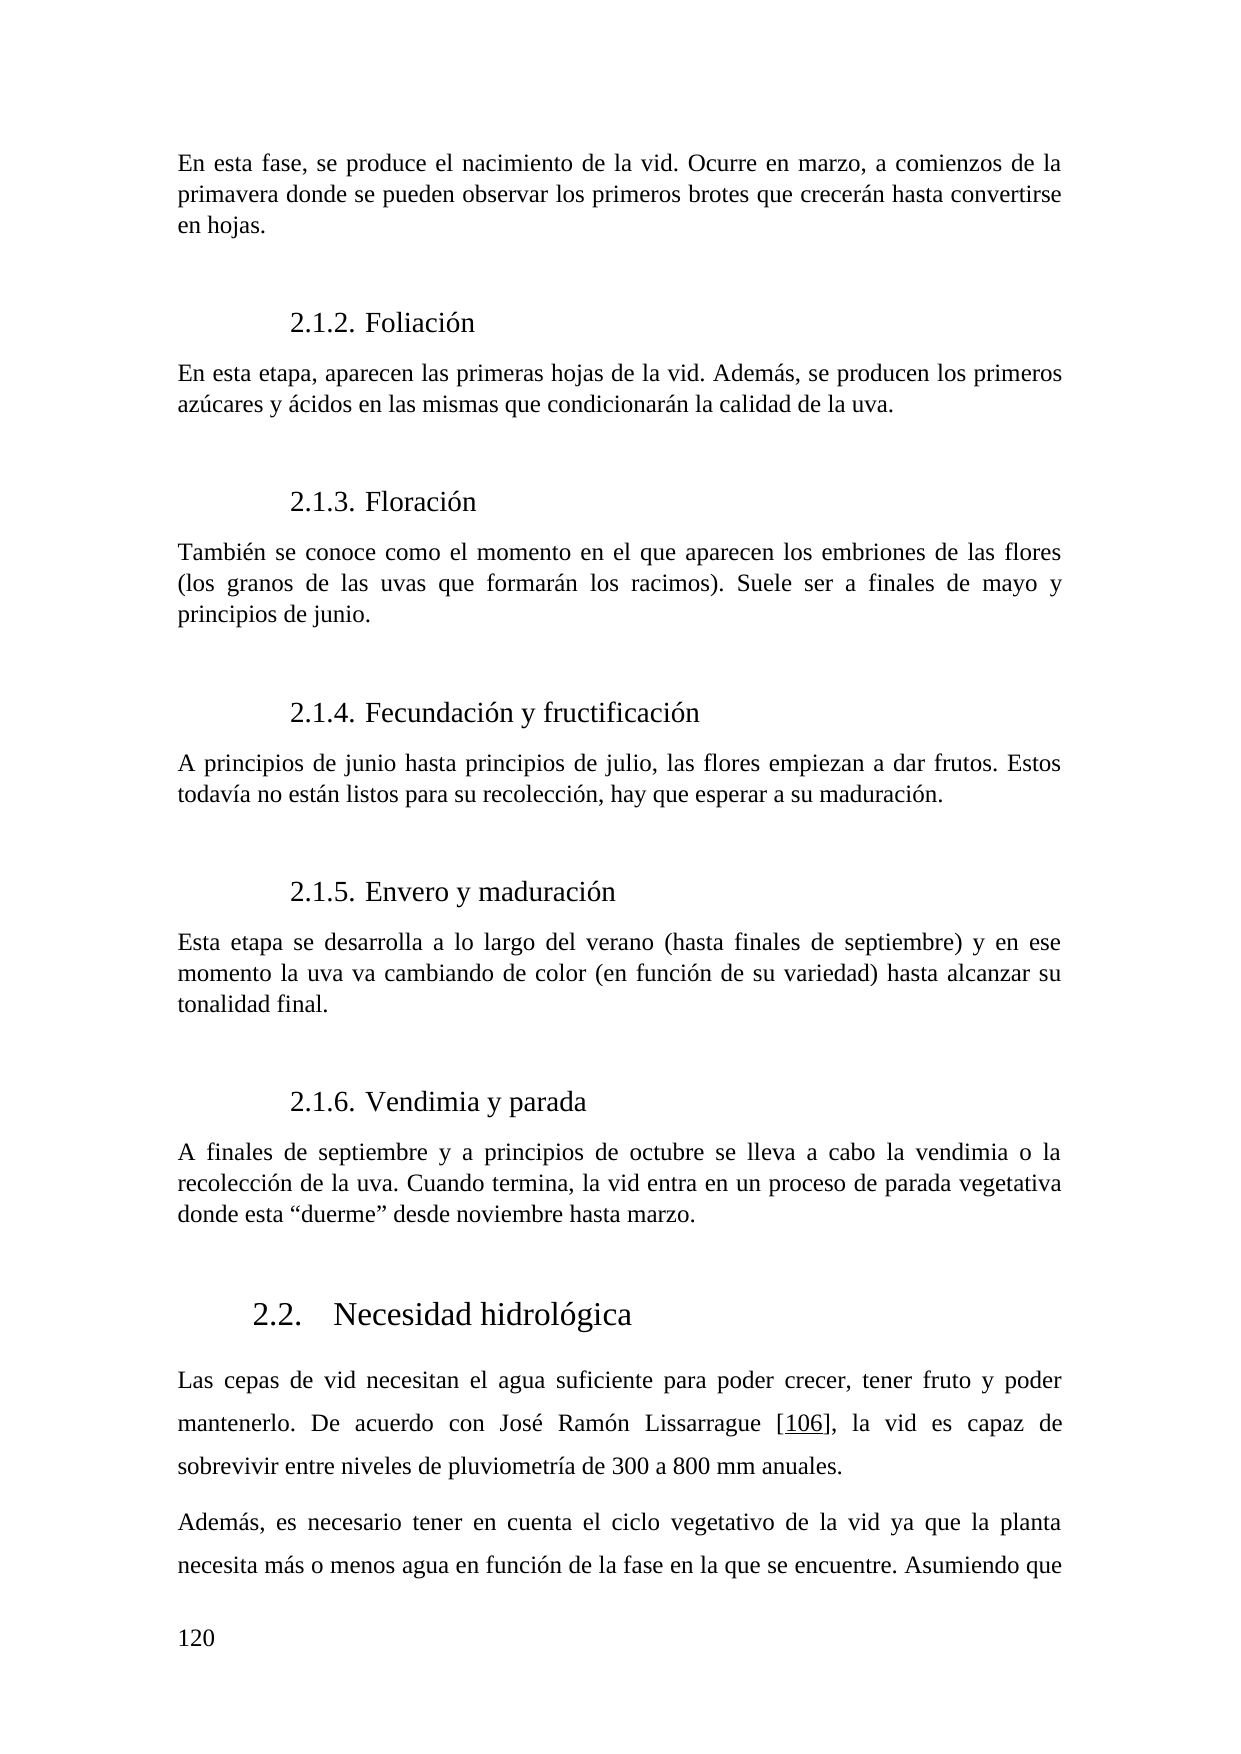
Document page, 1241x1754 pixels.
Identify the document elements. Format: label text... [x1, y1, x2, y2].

text En esta etapa, aparecen las primeras hojas de la vid. Además, se producen los primeros azúcares y ácidos en las mismas que condicionarán la calidad de la uva. [177, 358, 1063, 418]
text A finales de septiembre y a principios de octubre se lleva a cabo la vendimia o la recolección de la uva. Cuando termina, la vid entra en un proceso de parada vegetativa donde esta “duerme” desde noviembre hasta marzo. [177, 1137, 1063, 1228]
list Floración [290, 484, 1063, 518]
text También se conoce como el momento en el que aparecen los embriones de las flores (los granos de las uvas que formarán los racimos). Suele ser a finales de mayo y principios de junio. [177, 537, 1063, 628]
list Envero y maduración [290, 874, 1063, 908]
text Esta etapa se desarrolla a lo largo del verano (hasta finales de septiembre) y en ese momento la uva va cambiando de color (en función de su variedad) hasta alcanzar su tonalidad final. [177, 927, 1063, 1018]
text A principios de junio hasta principios de julio, las flores empiezan a dar frutos. Estos todavía no están listos para su recolección, hay que esperar a su maduración. [177, 748, 1063, 807]
list Fecundación y fructificación [290, 695, 1063, 728]
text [177, 1507, 1063, 1578]
list Necesidad hidrológica [252, 1295, 1063, 1333]
list Vendimia y parada [290, 1084, 1063, 1118]
text Las cepas de vid necesitan el agua suficiente para poder crecer, tener fruto y poder mantenerlo. De acuerdo con José Ramón Lissarrague [106], la vid es capaz de sobrevivir entre niveles de pluviometría de 300 a 800 mm anuales. [177, 1365, 1063, 1480]
text En esta fase, se produce el nacimiento de la vid. Ocurre en marzo, a comienzos de la primavera donde se pueden observar los primeros brotes que crecerán hasta convertirse en hojas. [177, 148, 1063, 238]
list Foliación [290, 305, 1063, 339]
